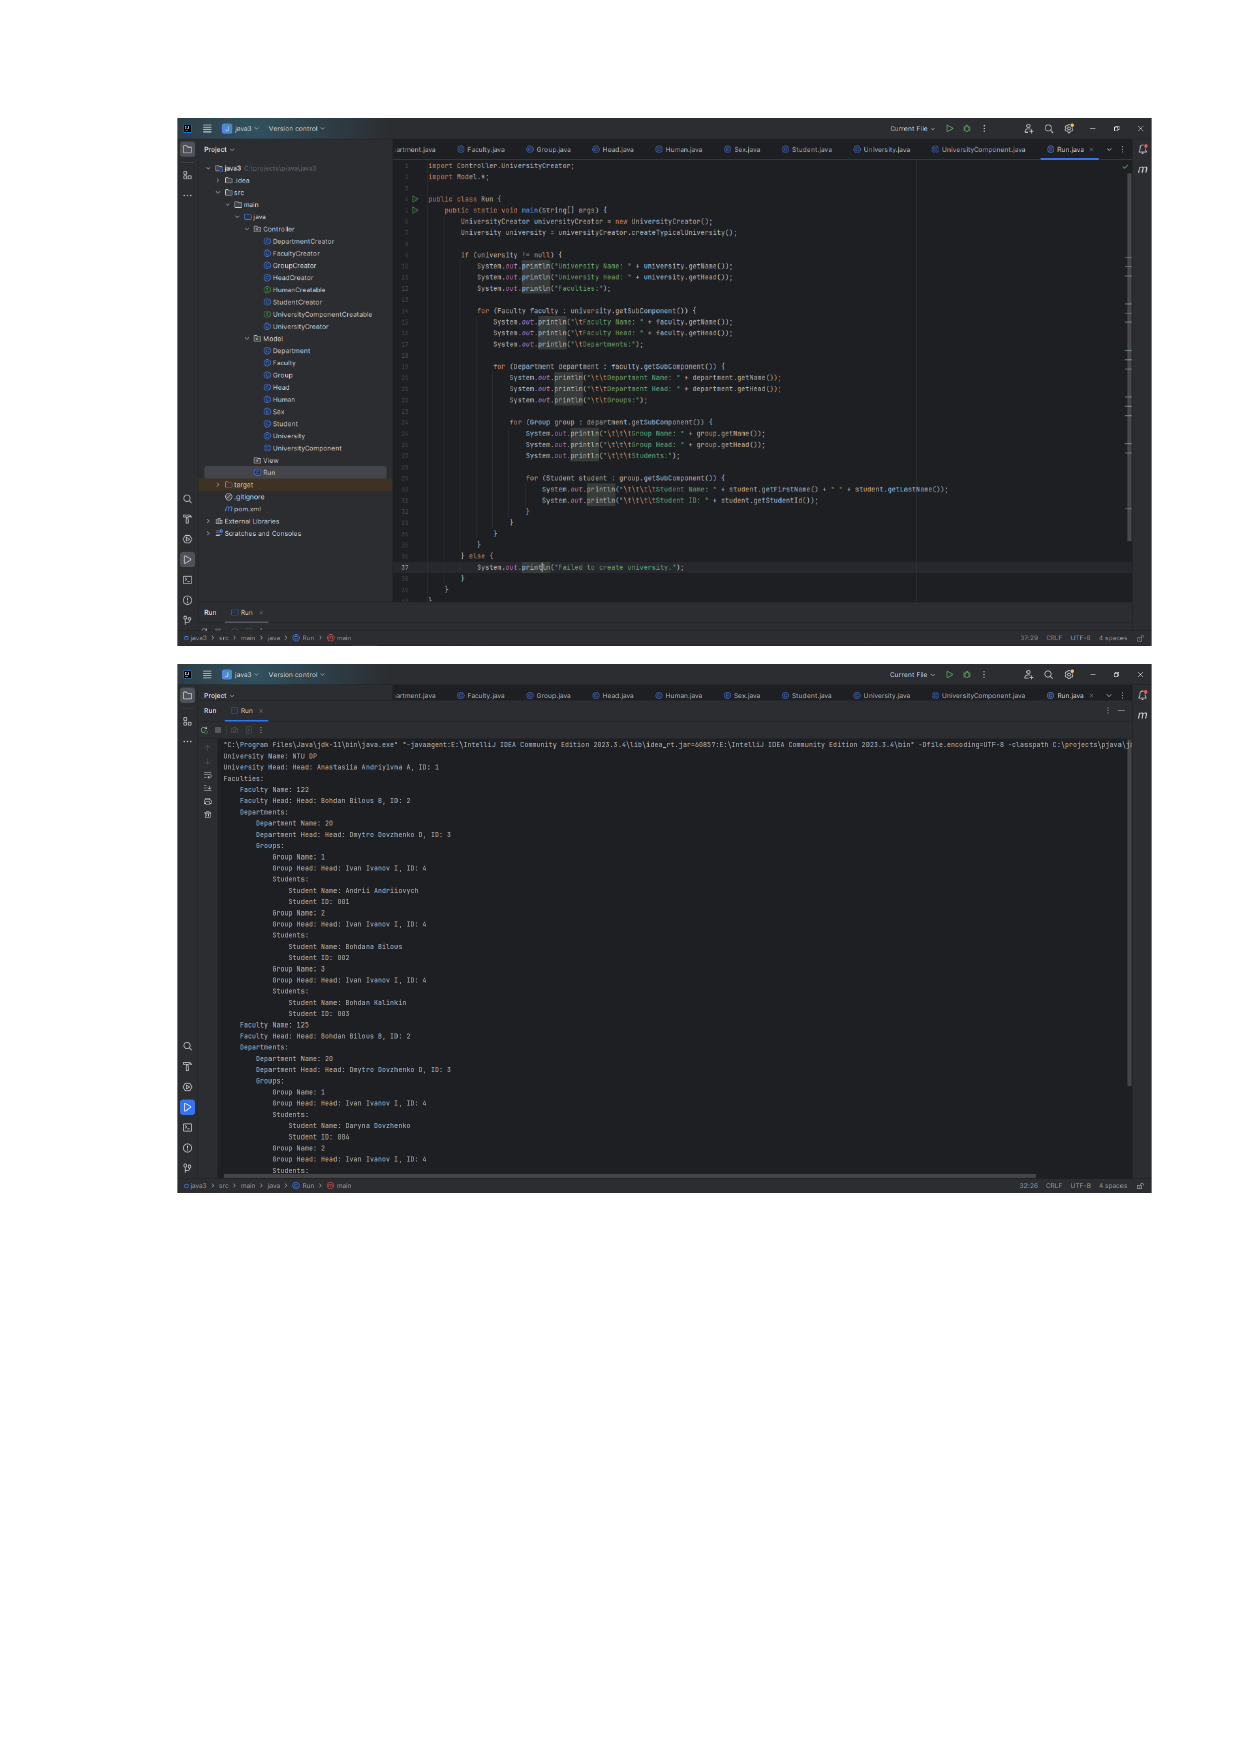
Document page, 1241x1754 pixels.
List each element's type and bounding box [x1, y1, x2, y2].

picture [177, 664, 1152, 1193]
picture [177, 118, 1152, 646]
